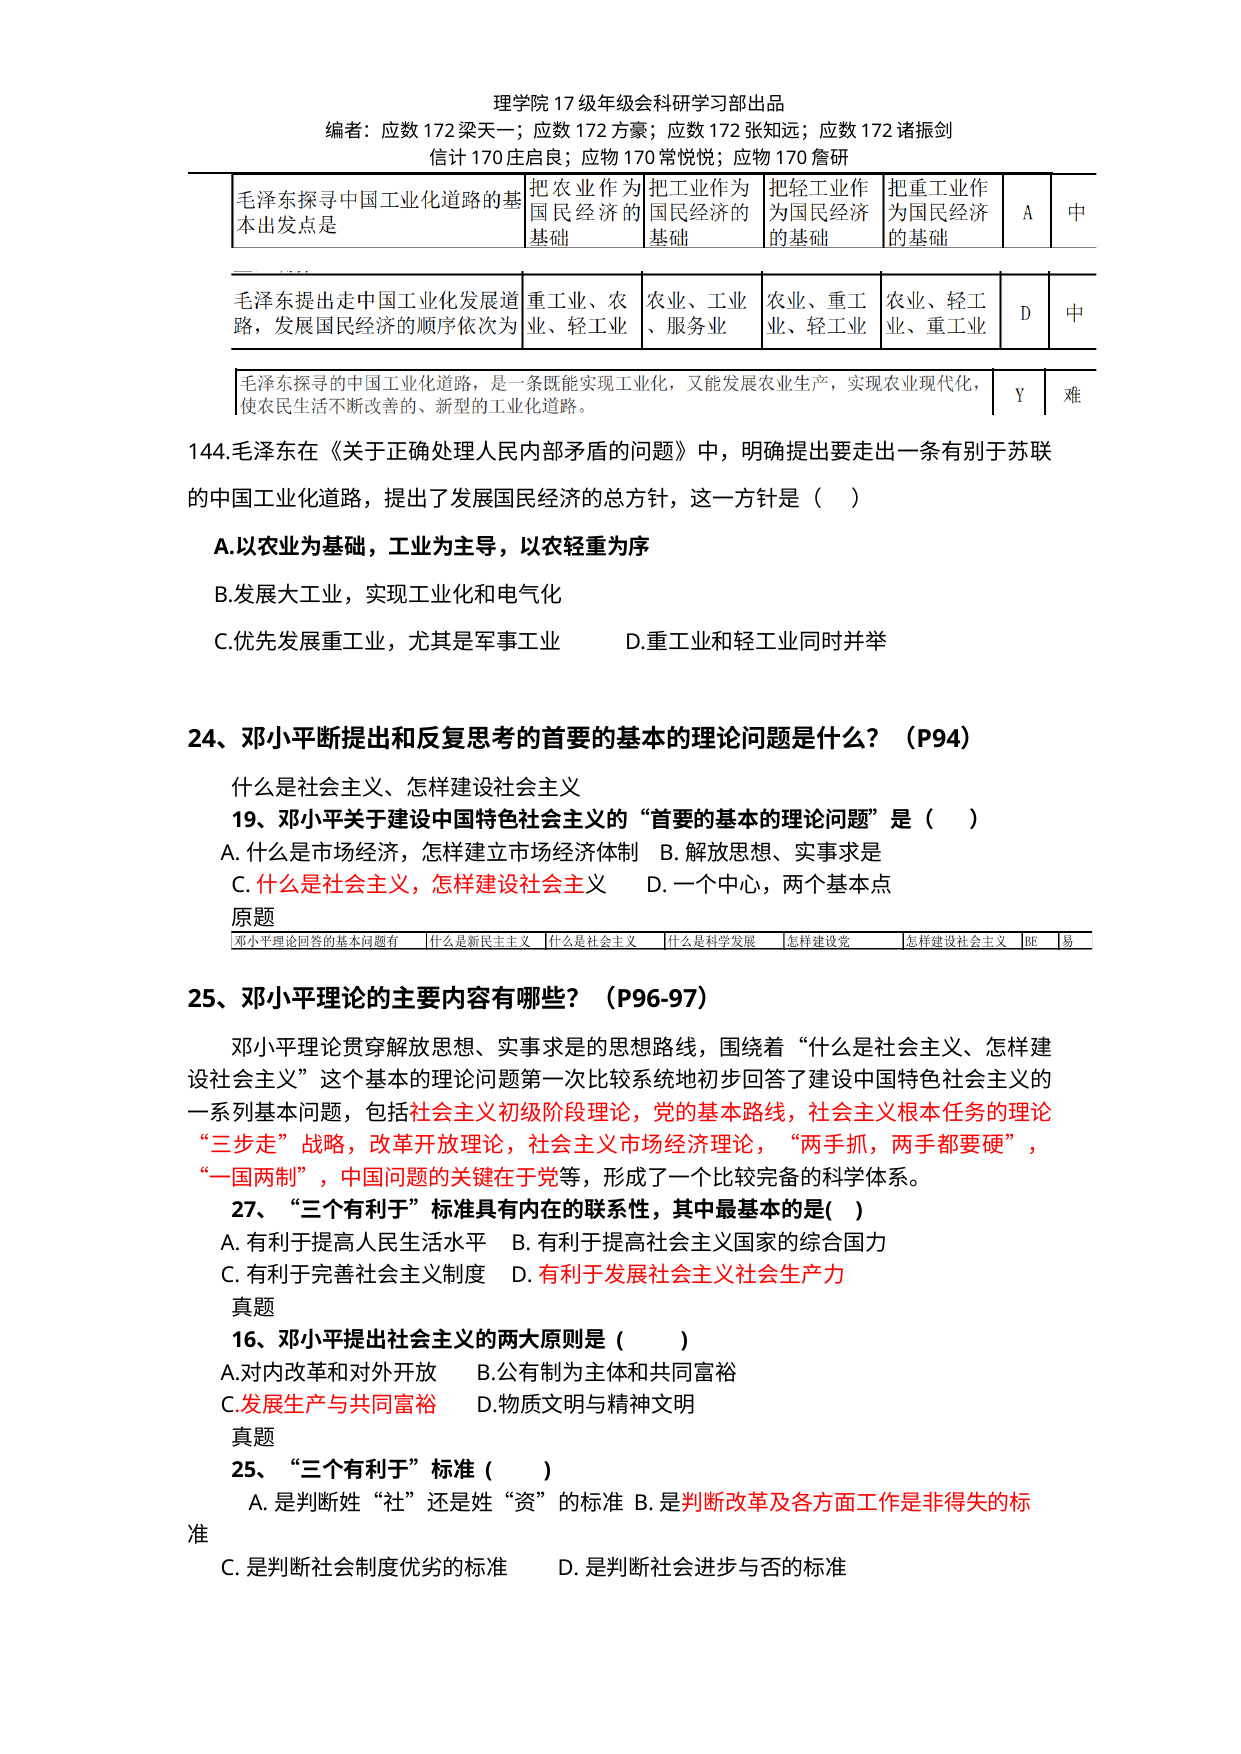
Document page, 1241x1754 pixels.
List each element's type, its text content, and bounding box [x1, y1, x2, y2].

text A.对内改革和对外开放 B.公有制为主体和共同富裕 [187, 1354, 1053, 1387]
text 邓小平理论贯穿解放思想、实事求是的思想路线，围绕着“什么是社会主义、怎样建设社会主义”这个基本的理论问题第一次比较系统地初步回答了建设中国特色社会主义的一系列基本问题，包括社会主义初级阶段理论，党的基本路线，社会主义根本任务的理论，“三步走”战略，改革开放理论，社会主义市场经济理论，“两手抓，两手都要硬”，“一国两制”，中国问题的关键在于党等，形成了一个比较完备的科学体系。 [187, 1029, 1053, 1192]
text A. 什么是市场经济，怎样建立市场经济体制 B. 解放思想、实事求是 [187, 834, 1053, 867]
subtitle 25、邓小平理论的主要内容有哪些？（P96-97） [187, 964, 1053, 1029]
text 16、邓小平提出社会主义的两大原则是 ( ) [187, 1322, 1053, 1354]
text C. 什么是社会主义，怎样建设社会主义 D. 一个中心，两个基本点 [187, 867, 1053, 899]
text 144.毛泽东在《关于正确处理人民内部矛盾的问题》中，明确提出要走出一条有别于苏联的中国工业化道路，提出了发展国民经济的总方针，这一方针是（ ） [187, 434, 1053, 513]
text C. 有利于完善社会主义制度 D. 有利于发展社会主义社会生产力 [187, 1257, 1053, 1289]
text 真题 [187, 1289, 1053, 1322]
text C. 是判断社会制度优劣的标准 D. 是判断社会进步与否的标准 [187, 1549, 1053, 1582]
subtitle 24、邓小平断提出和反复思考的首要的基本的理论问题是什么？（P94） [187, 704, 1053, 769]
picture [231, 931, 1093, 950]
text B.发展大工业，实现工业化和电气化 [187, 577, 1053, 608]
text A.以农业为基础，工业为主导，以农轻重为序 [187, 529, 1053, 561]
picture [231, 368, 1097, 415]
text 真题 [187, 1419, 1053, 1452]
text 原题 [187, 899, 1053, 932]
text C.发展生产与共同富裕 D.物质文明与精神文明 [187, 1387, 1053, 1419]
text 25、“三个有利于”标准 ( ) [187, 1452, 1053, 1484]
picture [231, 173, 1097, 248]
text 什么是社会主义、怎样建设社会主义 [187, 769, 1053, 802]
text 27、“三个有利于”标准具有内在的联系性，其中最基本的是( ) [187, 1192, 1053, 1224]
text A. 是判断姓“社”还是姓“资”的标准 B. 是判断改革及各方面工作是非得失的标准 [187, 1484, 1053, 1549]
text C.优先发展重工业，尤其是军事工业 D.重工业和轻工业同时并举 [187, 624, 1053, 656]
text 19、邓小平关于建设中国特色社会主义的“首要的基本的理论问题”是（ ） [187, 802, 1053, 834]
text A. 有利于提高人民生活水平 B. 有利于提高社会主义国家的综合国力 [187, 1224, 1053, 1257]
picture [231, 271, 1097, 350]
